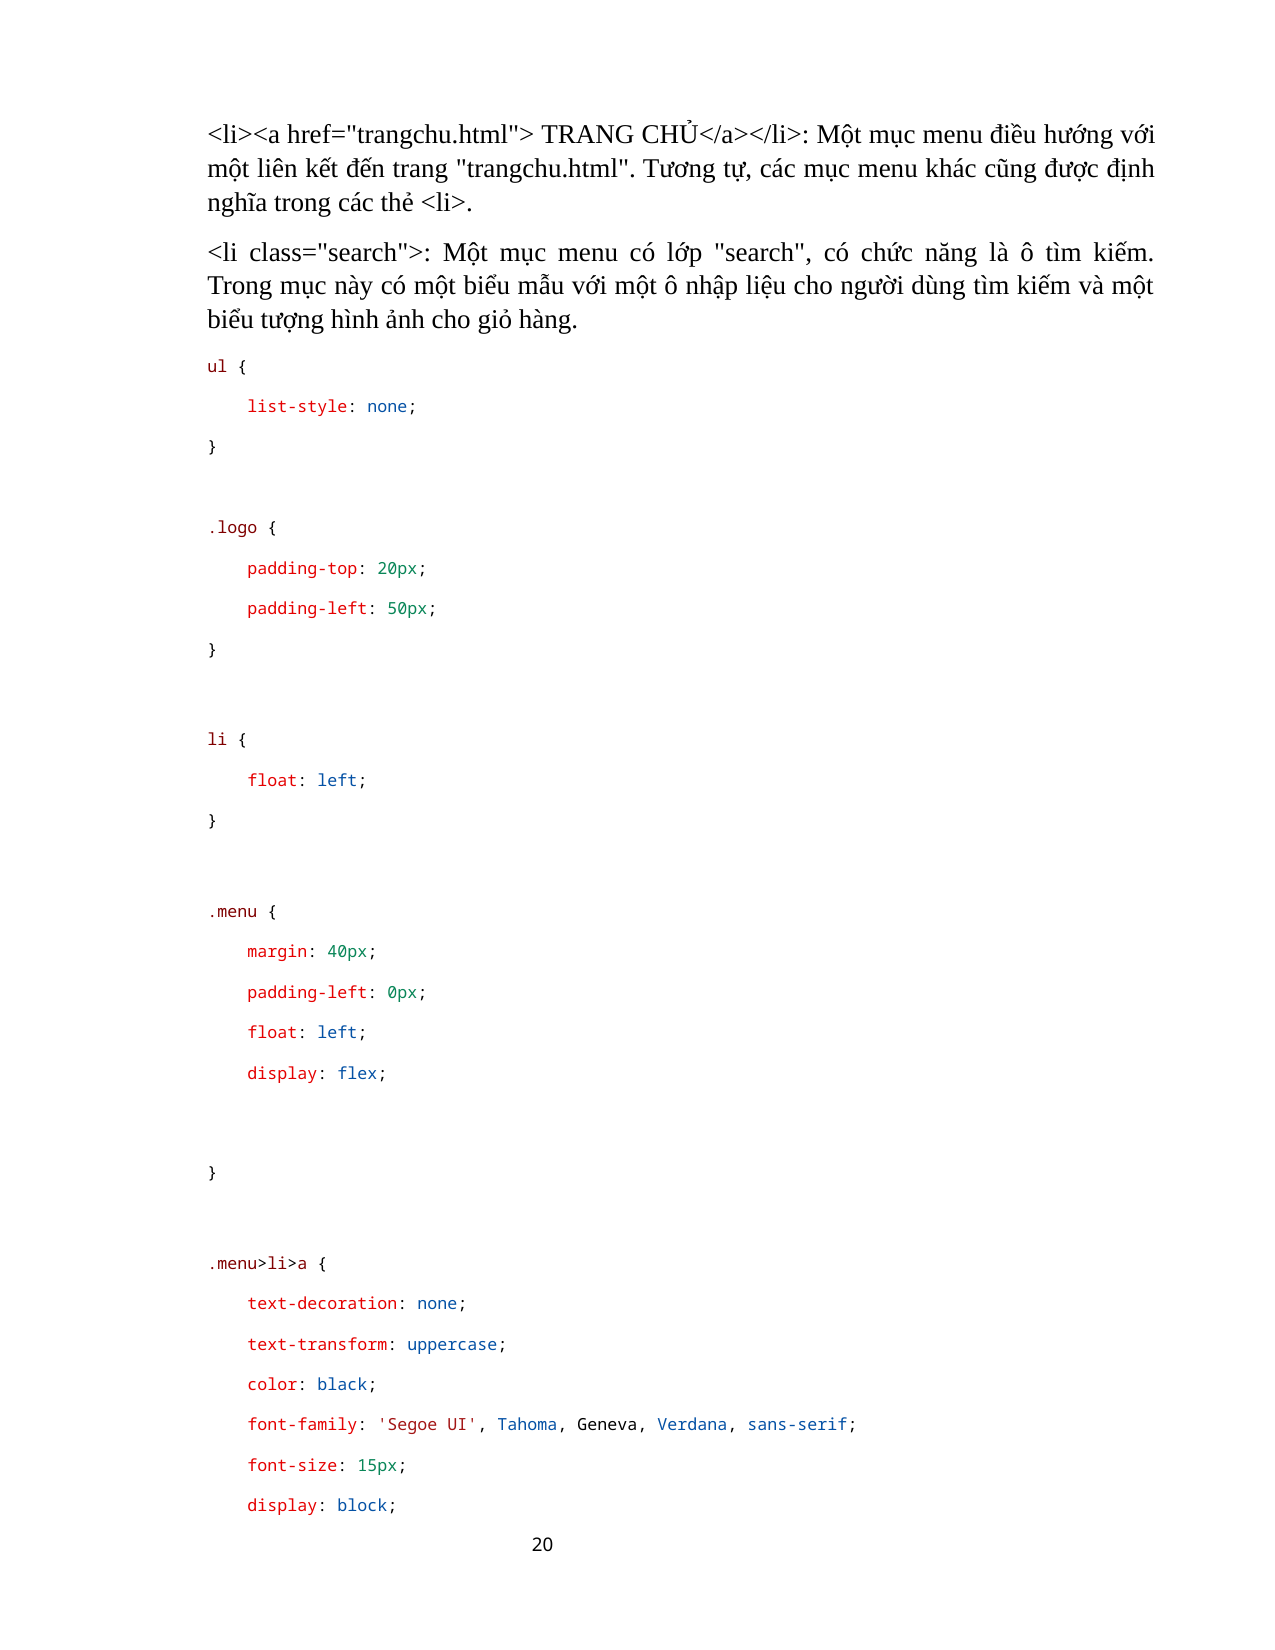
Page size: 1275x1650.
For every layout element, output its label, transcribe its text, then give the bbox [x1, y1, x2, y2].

text text-decoration: none; [207, 1291, 1156, 1314]
text margin: 40px; [207, 939, 1156, 963]
text font-size: 15px; [207, 1452, 1156, 1476]
text float: left; [207, 1020, 1156, 1043]
text } [207, 808, 1156, 831]
text display: flex; [207, 1060, 1156, 1084]
text display: block; [207, 1493, 1156, 1516]
text text-transform: uppercase; [207, 1331, 1156, 1355]
text padding-left: 0px; [207, 979, 1156, 1003]
text list-style: none; [207, 393, 1156, 417]
text .logo { [207, 515, 1156, 538]
list <li class="search">: Một mục menu có lớp "search", có chức năng là ô tìm kiếm. Trong mục này có một biểu mẫu với một ô nhập liệu cho người dùng tìm kiếm và một biểu tượng hình ảnh cho giỏ hàng. [207, 236, 1156, 334]
text } [207, 434, 1156, 458]
text } [207, 636, 1156, 660]
list <li><a href="trangchu.html"> TRANG CHỦ</a></li>: Một mục menu điều hướng với một liên kết đến trang "trangchu.html". Tương tự, các mục menu khác cũng được định nghĩa trong các thẻ <li>. [207, 118, 1156, 217]
text padding-top: 20px; [207, 555, 1156, 579]
text .menu>li>a { [207, 1250, 1156, 1274]
text color: black; [207, 1371, 1156, 1395]
text font-family: 'Segoe UI', Tahoma, Geneva, Verdana, sans-serif; [207, 1412, 1156, 1436]
text } [207, 1159, 1156, 1183]
text padding-left: 50px; [207, 596, 1156, 619]
text ul { [207, 353, 1156, 377]
text float: left; [207, 767, 1156, 791]
text li { [207, 727, 1156, 751]
text .menu { [207, 898, 1156, 922]
